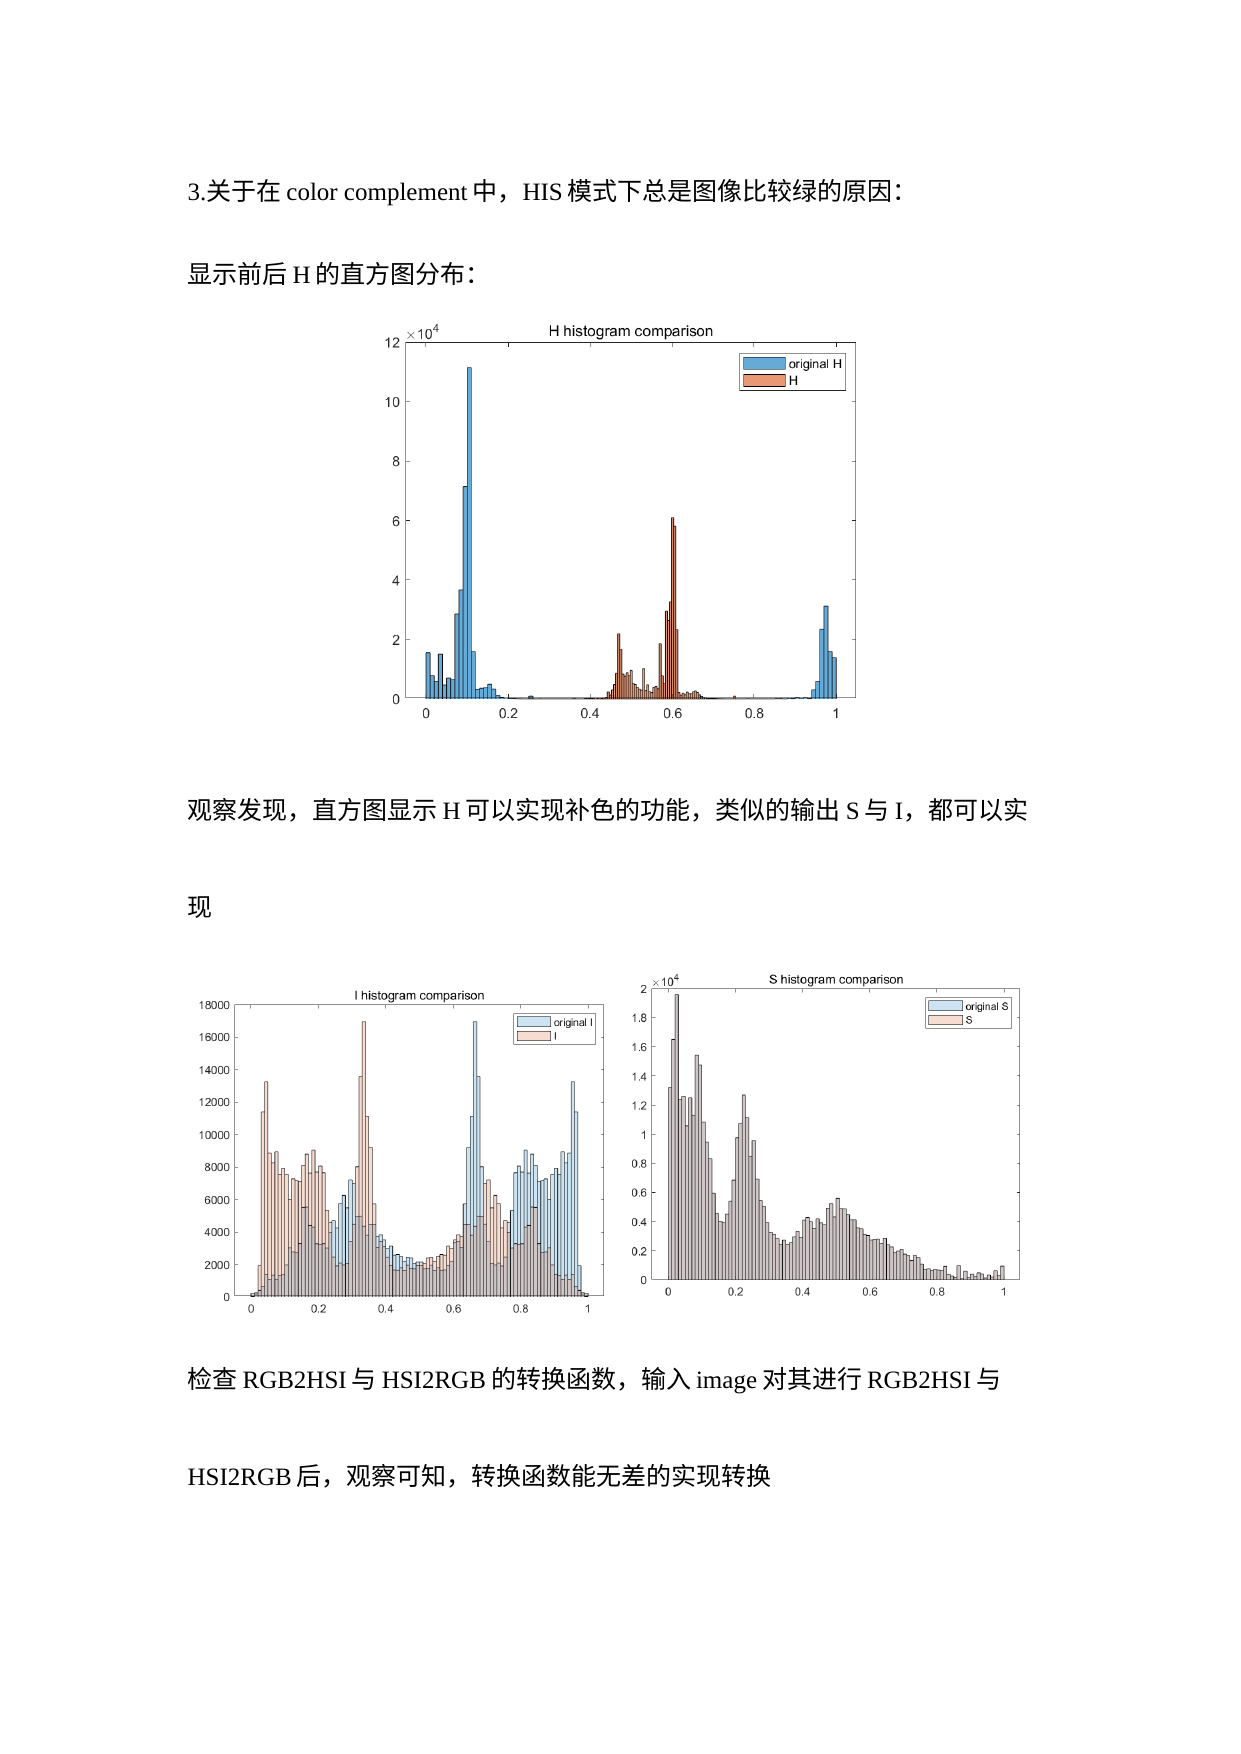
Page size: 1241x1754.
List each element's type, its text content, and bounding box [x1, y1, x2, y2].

picture [384, 322, 857, 720]
picture [630, 972, 1021, 1297]
text 显示前后H的直方图分布： [187, 240, 1053, 305]
table_header [188, 973, 619, 1328]
list 关于在color complement中，HIS模式下总是图像比较绿的原因： [187, 157, 1053, 222]
table_header [620, 973, 1052, 1328]
text 检查RGB2HSI与HSI2RGB的转换函数，输入image对其进行RGB2HSI与HSI2RGB后，观察可知，转换函数能无差的实现转换 [187, 1345, 1053, 1507]
picture [198, 989, 605, 1314]
text 观察发现，直方图显示H可以实现补色的功能，类似的输出S与I，都可以实现 [187, 776, 1053, 938]
